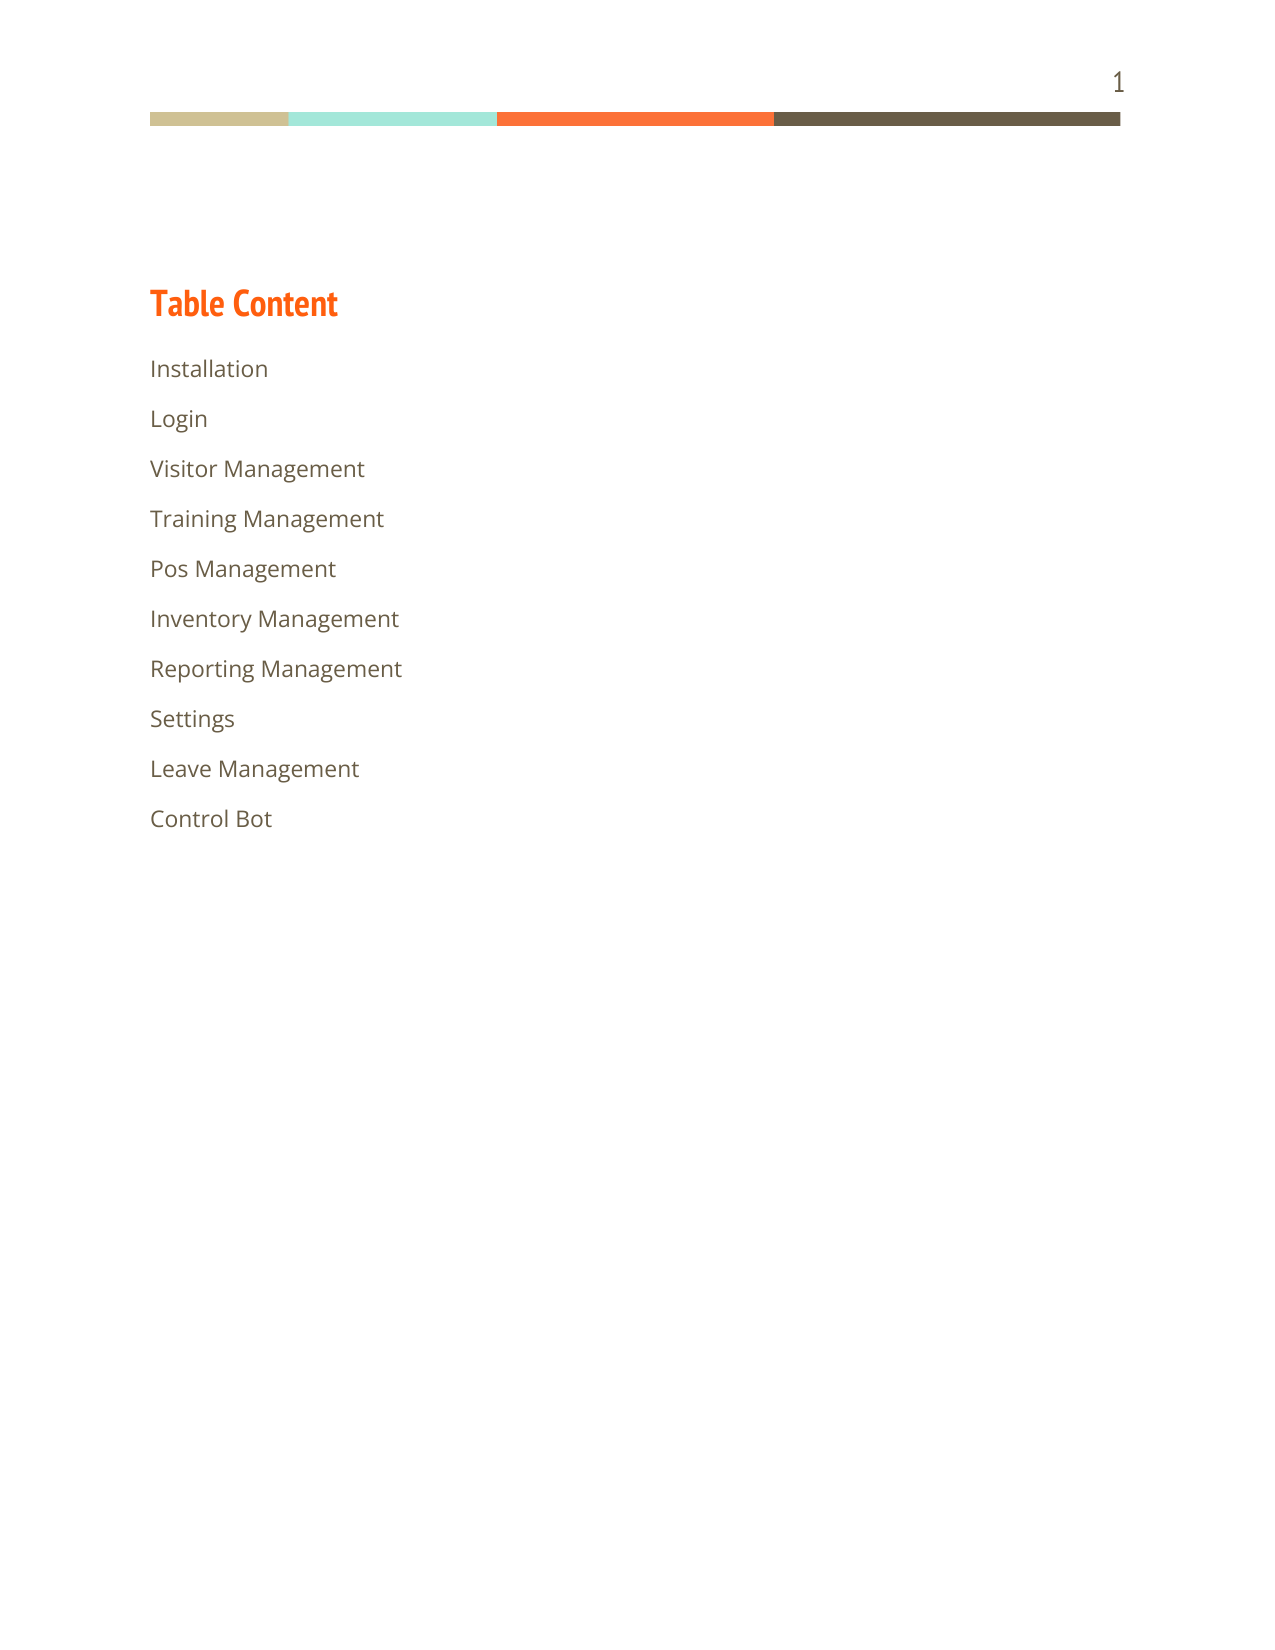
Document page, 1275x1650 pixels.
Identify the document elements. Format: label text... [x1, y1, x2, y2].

text Inventory Management [150, 603, 1125, 634]
text Installation [150, 353, 1125, 384]
text Visitor Management [150, 453, 1125, 484]
text Login [150, 403, 1125, 434]
subtitle Table Content [150, 278, 1125, 326]
text Settings [150, 703, 1125, 734]
text Training Management [150, 503, 1125, 534]
text Control Bot [150, 803, 1125, 834]
text Pos Management [150, 553, 1125, 584]
text Leave Management [150, 753, 1125, 784]
picture [150, 112, 1121, 126]
text Reporting Management [150, 653, 1125, 684]
